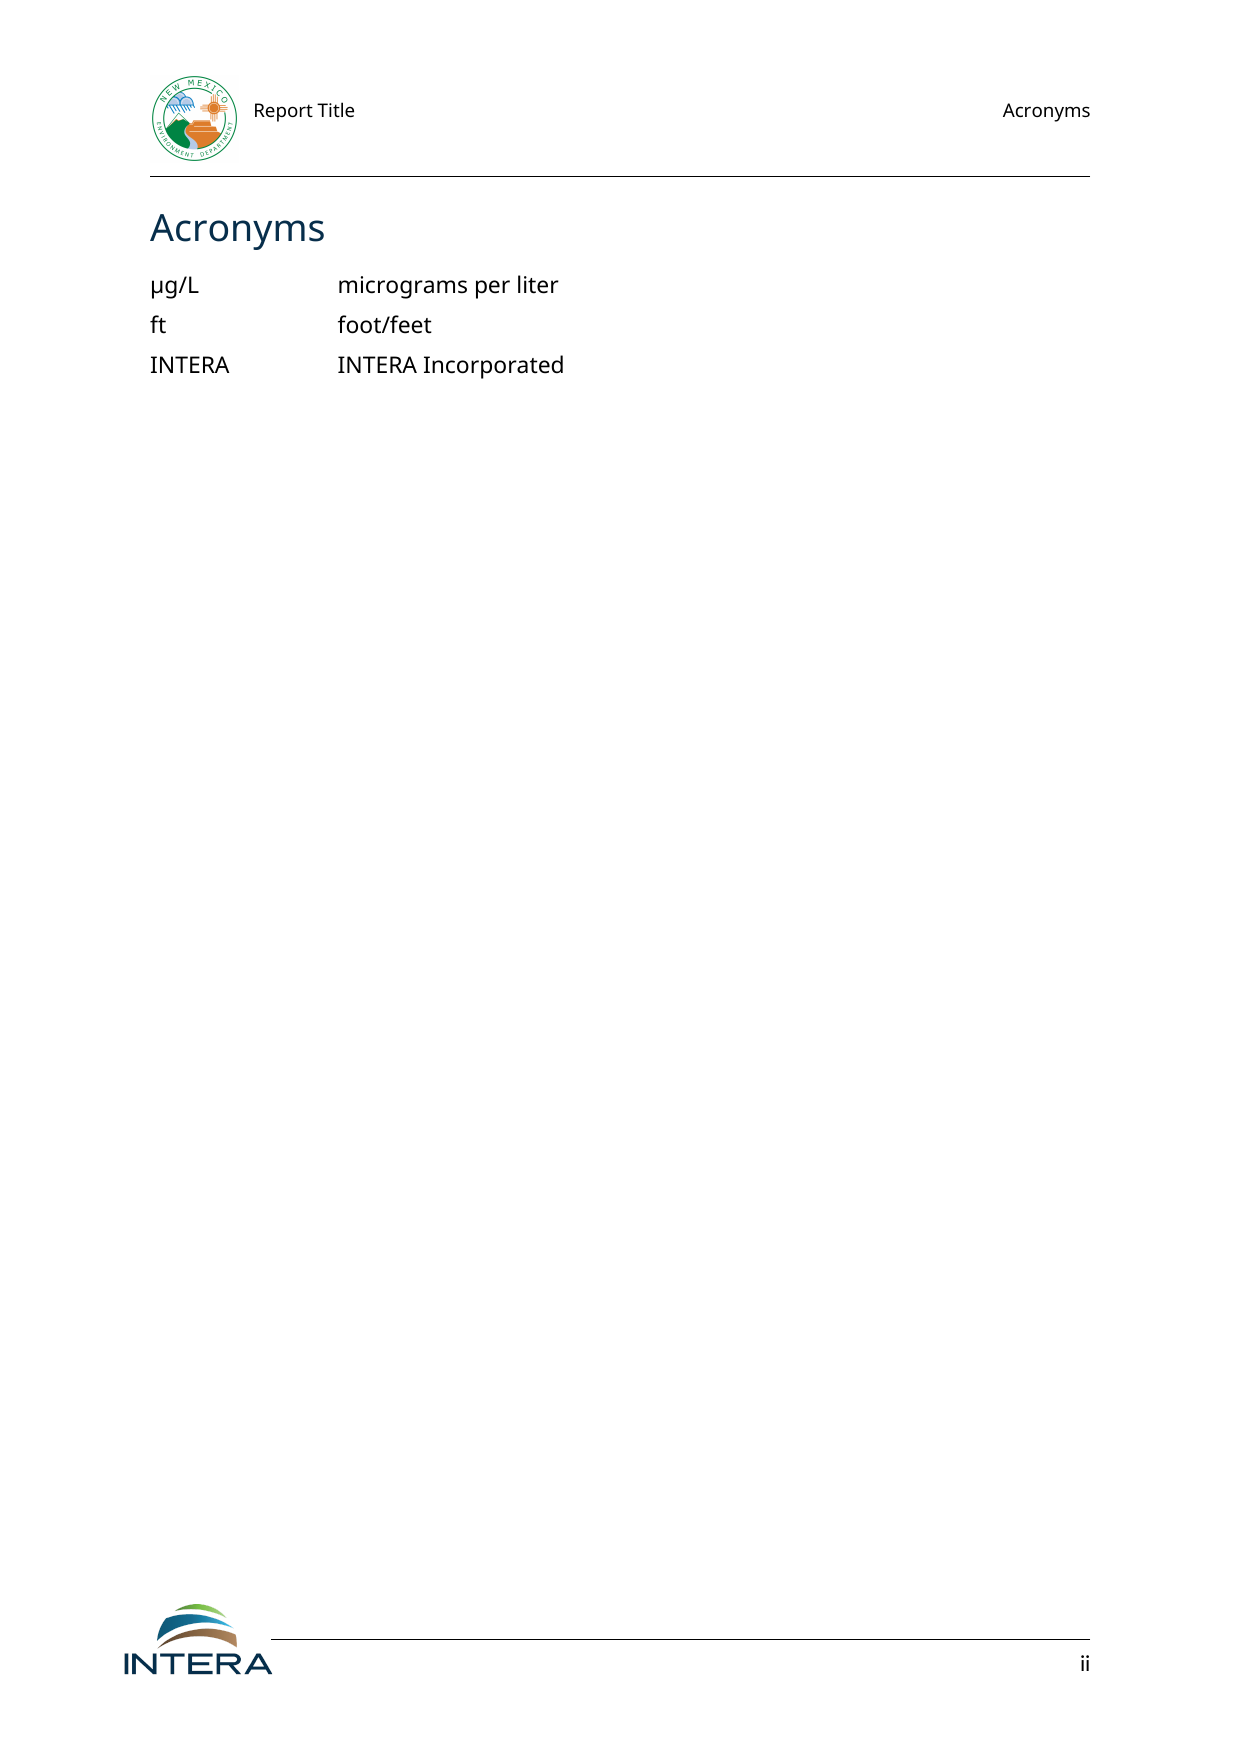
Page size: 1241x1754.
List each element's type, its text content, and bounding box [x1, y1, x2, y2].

picture [150, 75, 239, 163]
subtitle Acronyms [150, 202, 1090, 253]
list μg/L micrograms per liter [150, 269, 1090, 300]
list INTERA INTERA Incorporated [150, 349, 1090, 380]
picture [121, 1604, 273, 1680]
list ft foot/feet [150, 309, 1090, 340]
